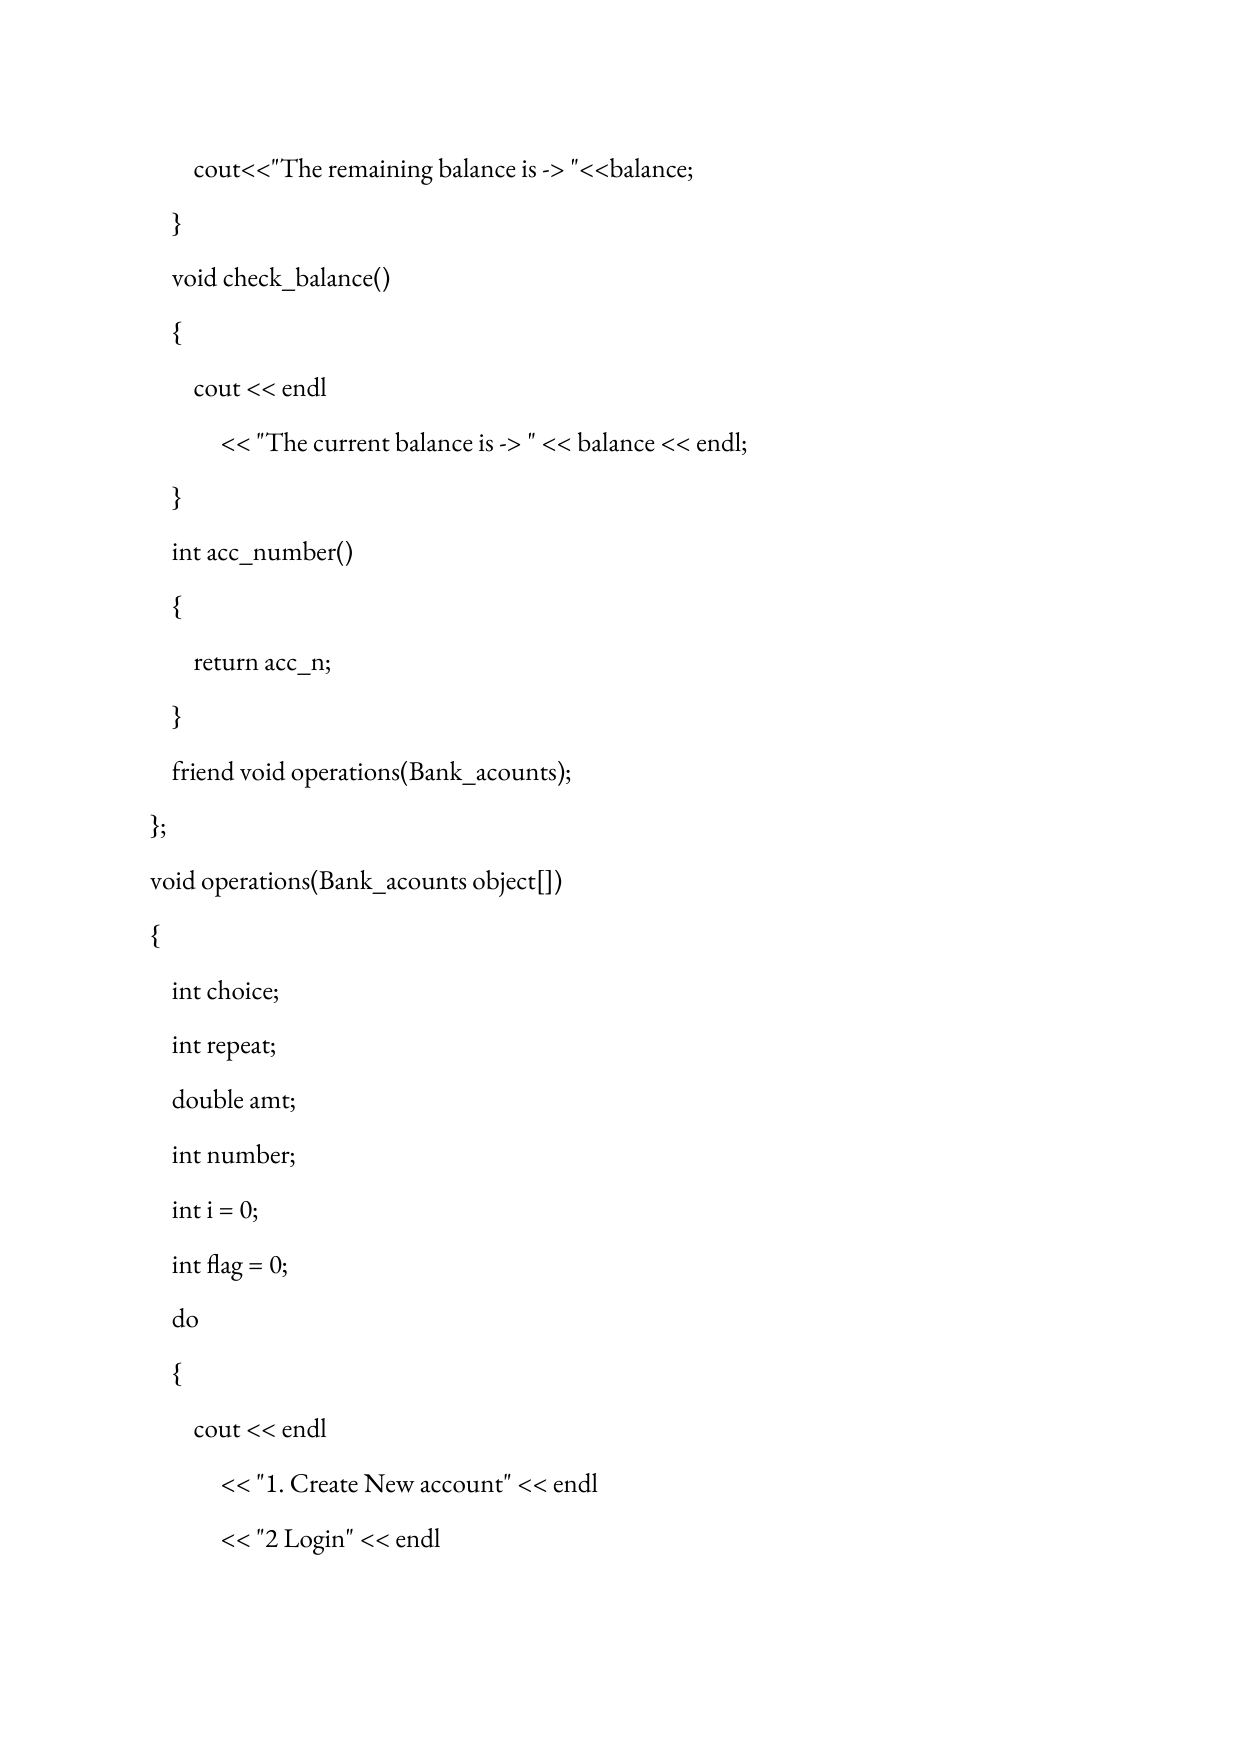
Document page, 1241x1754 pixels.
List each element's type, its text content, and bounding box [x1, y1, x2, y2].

text return acc_n; [150, 643, 1090, 678]
text cout<<"The remaining balance is -> "<<balance; [150, 150, 1090, 185]
text }; [150, 807, 1090, 843]
text << "1. Create New account" << endl [150, 1465, 1090, 1500]
text double amt; [150, 1081, 1090, 1117]
text void operations(Bank_acounts object[]) [150, 862, 1090, 898]
text } [150, 698, 1090, 733]
text { [150, 588, 1090, 624]
text friend void operations(Bank_acounts); [150, 753, 1090, 788]
text { [150, 1355, 1090, 1391]
text int acc_number() [150, 533, 1090, 569]
text } [150, 205, 1090, 240]
text { [150, 917, 1090, 952]
text int repeat; [150, 1027, 1090, 1062]
text << "The current balance is -> " << balance << endl; [150, 424, 1090, 459]
text void check_balance() [150, 259, 1090, 295]
text int number; [150, 1136, 1090, 1172]
text int choice; [150, 972, 1090, 1007]
text do [150, 1301, 1090, 1336]
text int flag = 0; [150, 1246, 1090, 1281]
text cout << endl [150, 369, 1090, 404]
text << "2 Login" << endl [150, 1520, 1090, 1555]
text } [150, 479, 1090, 514]
text { [150, 314, 1090, 350]
text int i = 0; [150, 1191, 1090, 1226]
text cout << endl [150, 1410, 1090, 1446]
